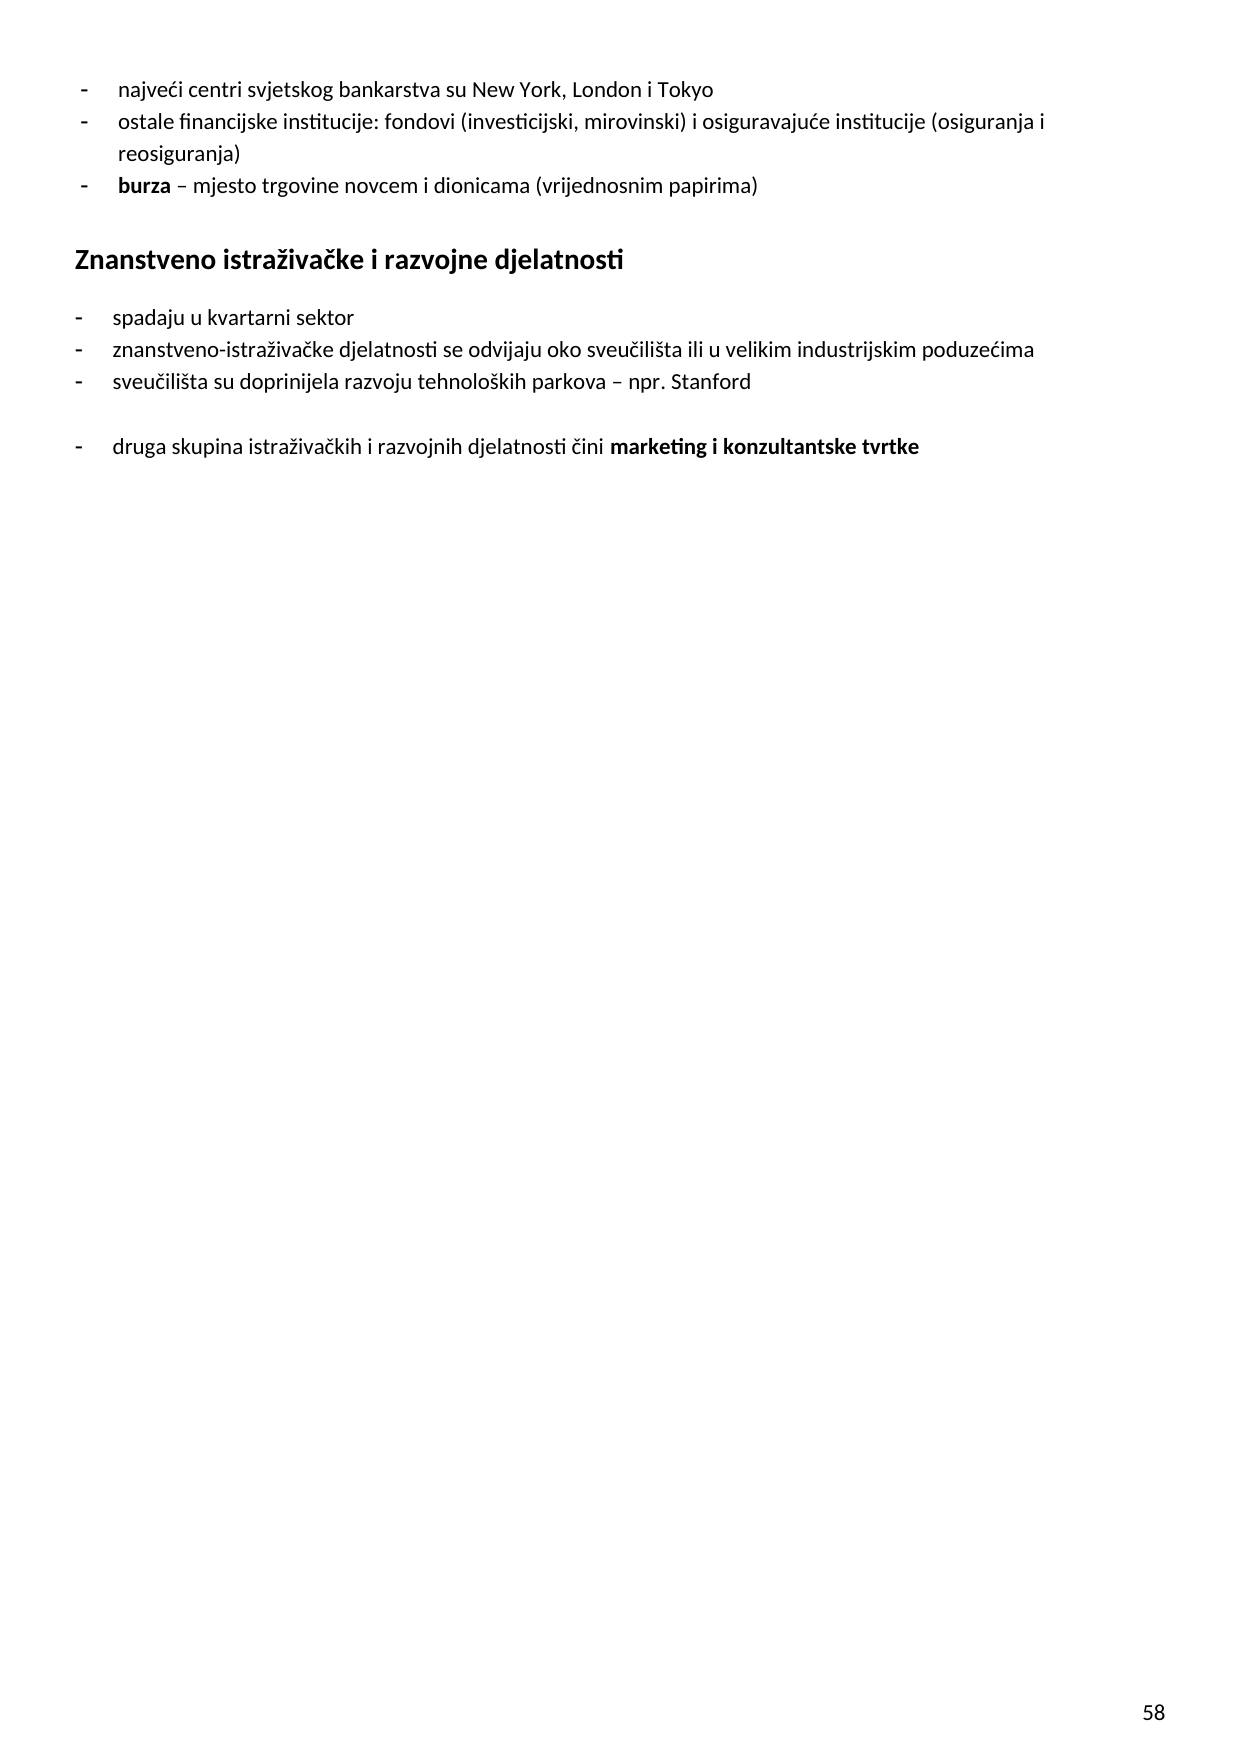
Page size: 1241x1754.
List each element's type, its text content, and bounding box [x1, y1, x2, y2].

list najveći centri svjetskog bankarstva su New York, London i Tokyo [80, 75, 1165, 103]
subtitle Znanstveno istraživačke i razvojne djelatnosti [75, 241, 1165, 277]
list spadaju u kvartarni sektor [75, 303, 1165, 331]
list ostale financijske institucije: fondovi (investicijski, mirovinski) i osiguravajuće institucije (osiguranja i reosiguranja) [80, 107, 1165, 167]
list druga skupina istraživačkih i razvojnih djelatnosti čini marketing i konzultantske tvrtke [75, 432, 1165, 460]
list znanstveno-istraživačke djelatnosti se odvijaju oko sveučilišta ili u velikim industrijskim poduzećima [75, 335, 1165, 363]
list burza – mjesto trgovine novcem i dionicama (vrijednosnim papirima) [80, 172, 1165, 199]
list sveučilišta su doprinijela razvoju tehnoloških parkova – npr. Stanford [75, 367, 1165, 395]
